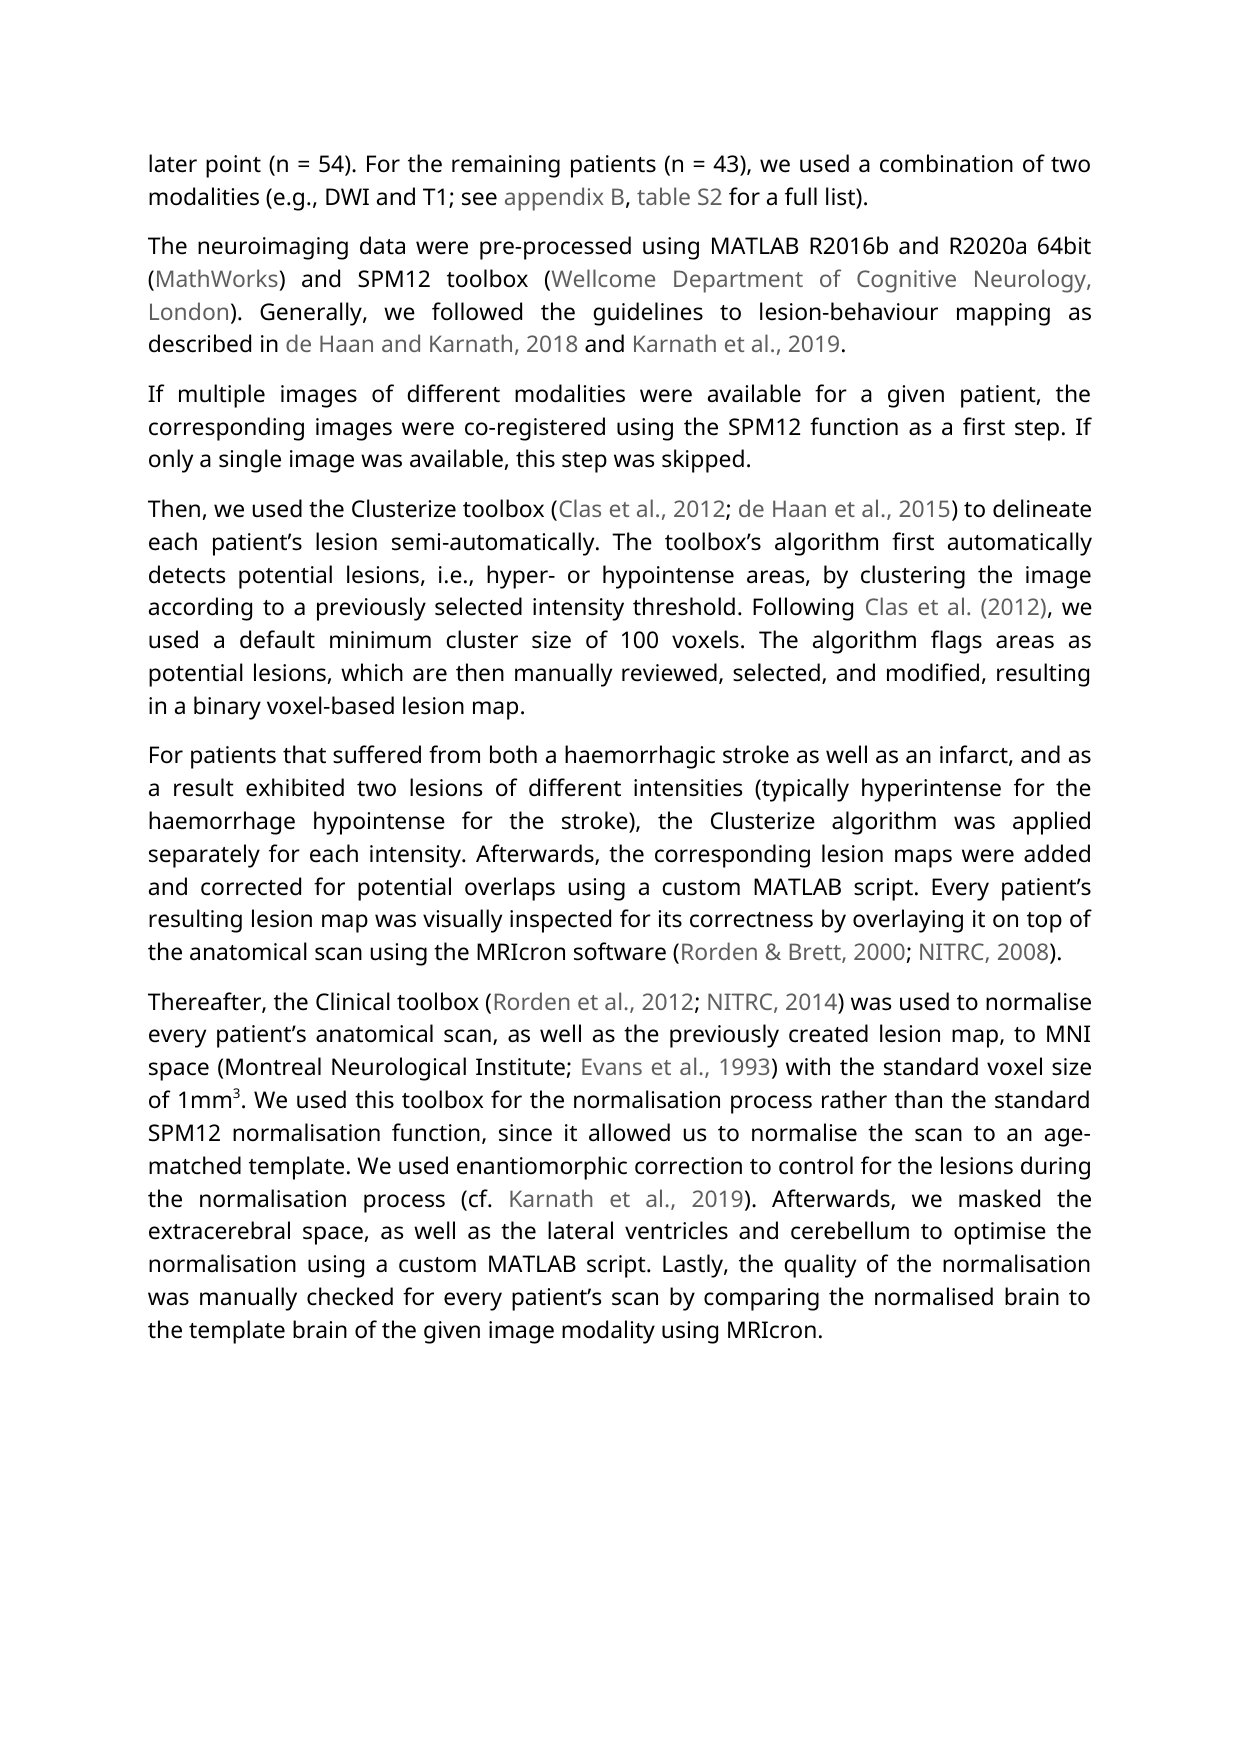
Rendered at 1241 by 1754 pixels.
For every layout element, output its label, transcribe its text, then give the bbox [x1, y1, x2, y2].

text Then, we used the Clusterize toolbox (Clas et al., 2012; de Haan et al., 2015) to delineate each patient’s lesion semi-automatically. The toolbox’s algorithm first automatically detects potential lesions, i.e., hyper- or hypointense areas, by clustering the image according to a previously selected intensity threshold. Following Clas et al. (2012), we used a default minimum cluster size of 100 voxels. The algorithm flags areas as potential lesions, which are then manually reviewed, selected, and modified, resulting in a binary voxel-based lesion map. [148, 493, 1093, 721]
text If multiple images of different modalities were available for a given patient, the corresponding images were co-registered using the SPM12 function as a first step. If only a single image was available, this step was skipped. [148, 378, 1093, 475]
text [148, 148, 1093, 212]
text For patients that suffered from both a haemorrhagic stroke as well as an infarct, and as a result exhibited two lesions of different intensities (typically hyperintense for the haemorrhage hypointense for the stroke), the Clusterize algorithm was applied separately for each intensity. Afterwards, the corresponding lesion maps were added and corrected for potential overlaps using a custom MATLAB script. Every patient’s resulting lesion map was visually inspected for its correctness by overlaying it on top of the anatomical scan using the MRIcron software (Rorden & Brett, 2000; NITRC, 2008). [148, 739, 1093, 967]
text Thereafter, the Clinical toolbox (Rorden et al., 2012; NITRC, 2014) was used to normalise every patient’s anatomical scan, as well as the previously created lesion map, to MNI space (Montreal Neurological Institute; Evans et al., 1993) with the standard voxel size of 1mm3. We used this toolbox for the normalisation process rather than the standard SPM12 normalisation function, since it allowed us to normalise the scan to an age-matched template. We used enantiomorphic correction to control for the lesions during the normalisation process (cf. Karnath et al., 2019). Afterwards, we masked the extracerebral space, as well as the lateral ventricles and cerebellum to optimise the normalisation using a custom MATLAB script. Lastly, the quality of the normalisation was manually checked for every patient’s scan by comparing the normalised brain to the template brain of the given image modality using MRIcron. [148, 986, 1093, 1345]
text The neuroimaging data were pre-processed using MATLAB R2016b and R2020a 64bit (MathWorks) and SPM12 toolbox (Wellcome Department of Cognitive Neurology, London). Generally, we followed the guidelines to lesion-behaviour mapping as described in de Haan and Karnath, 2018 and Karnath et al., 2019. [148, 230, 1093, 359]
